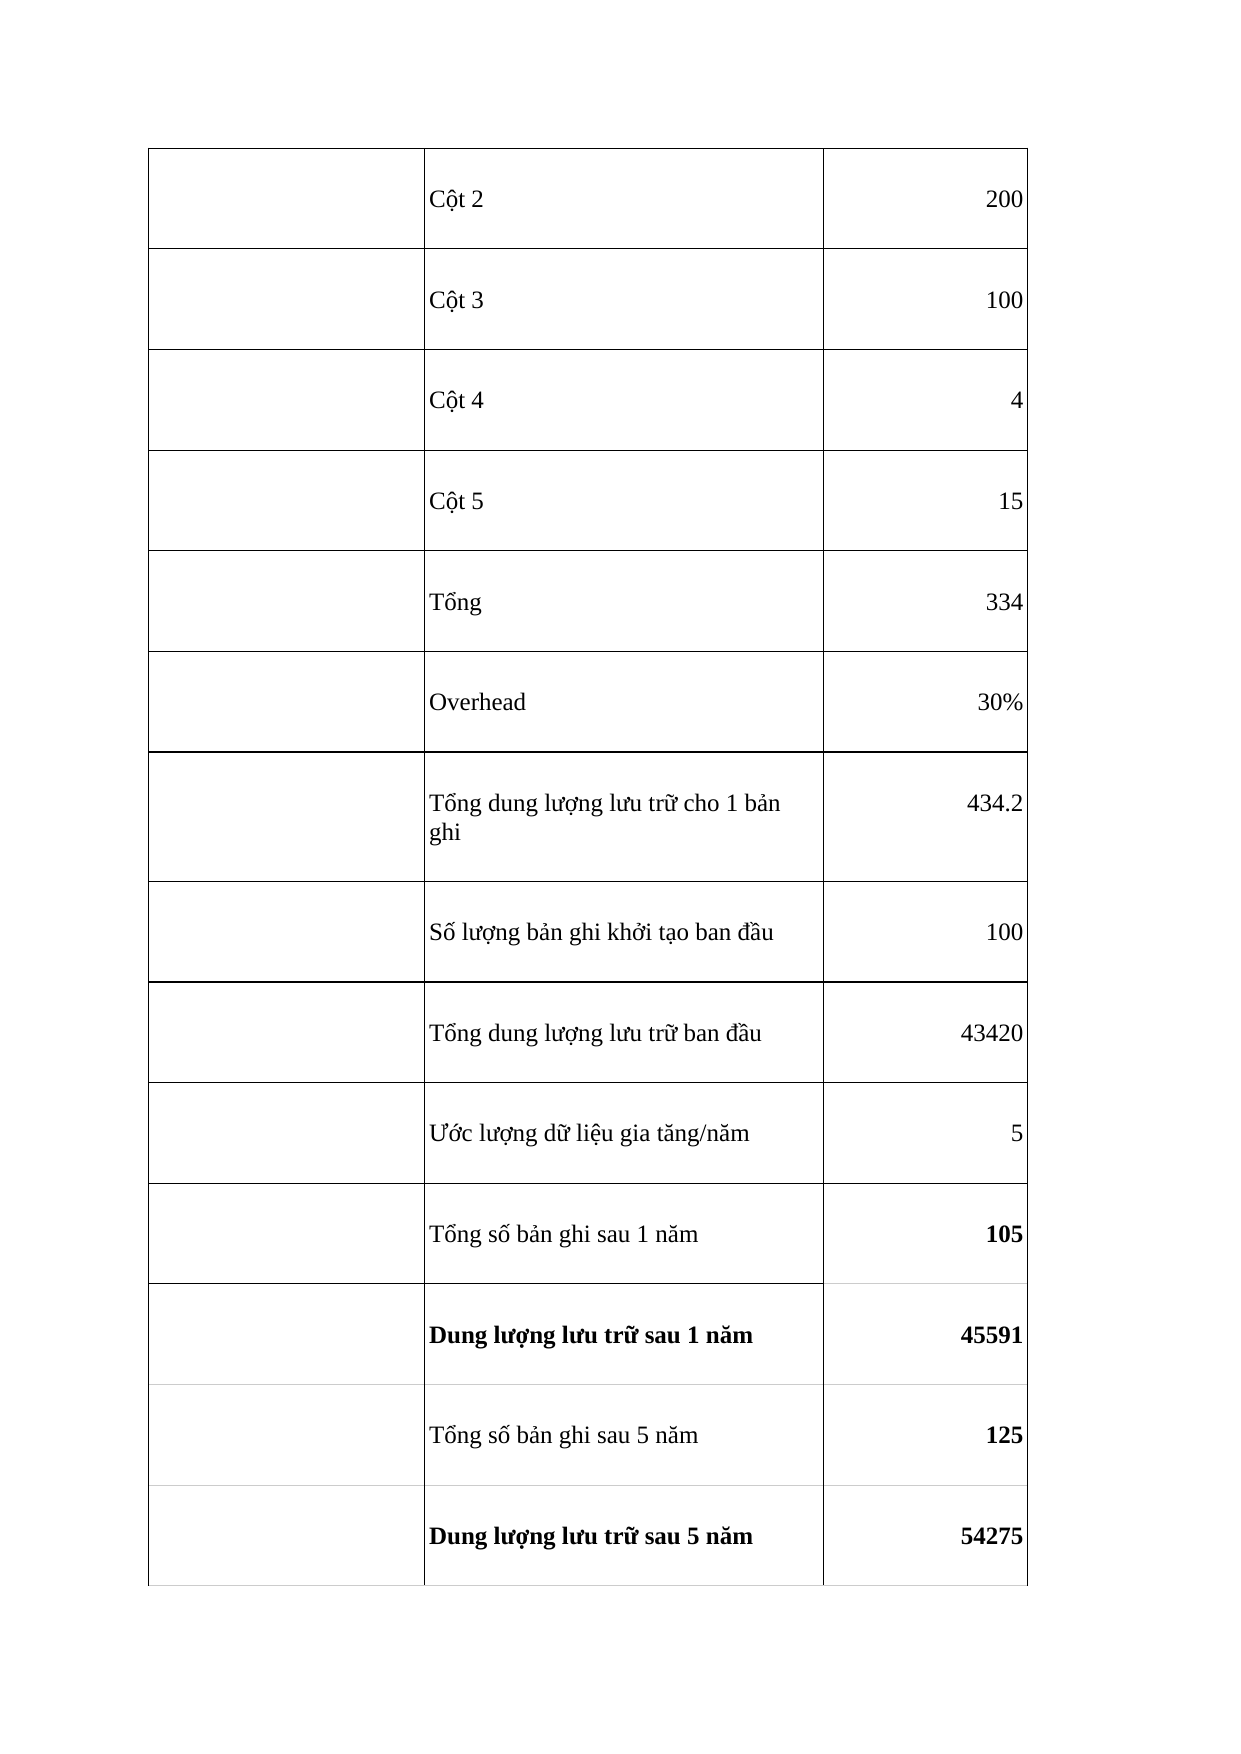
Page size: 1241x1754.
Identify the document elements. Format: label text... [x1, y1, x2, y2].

table_cell [149, 1284, 424, 1384]
table_cell Dung lượng lưu trữ sau 5 năm [425, 1486, 823, 1585]
table_cell Tổng số bản ghi sau 1 năm [425, 1184, 823, 1283]
table_cell Tổng dung lượng lưu trữ ban đầu [425, 983, 823, 1082]
table_cell 334 [824, 551, 1027, 651]
table_cell 100 [824, 249, 1027, 349]
table_cell 200 [824, 149, 1027, 248]
table_cell 125 [824, 1385, 1027, 1484]
table_cell Cột 4 [425, 350, 823, 449]
table_cell [149, 882, 424, 981]
table_cell [149, 753, 424, 881]
table_cell Tổng số bản ghi sau 5 năm [425, 1385, 823, 1484]
table_cell 100 [824, 882, 1027, 981]
table_cell Tổng dung lượng lưu trữ cho 1 bản ghi [425, 753, 823, 881]
table_cell [149, 1385, 424, 1484]
table_cell [149, 249, 424, 349]
table_cell 54275 [824, 1486, 1027, 1585]
table_cell Cột 5 [425, 451, 823, 550]
table_cell Ước lượng dữ liệu gia tăng/năm [425, 1083, 823, 1183]
table_cell [149, 551, 424, 651]
table_cell Số lượng bản ghi khởi tạo ban đầu [425, 882, 823, 981]
table_cell Tổng [425, 551, 823, 651]
table_cell 434.2 [824, 753, 1027, 881]
table_cell 5 [824, 1083, 1027, 1183]
table_cell 4 [824, 350, 1027, 449]
table_cell 43420 [824, 983, 1027, 1082]
table_cell Cột 2 [425, 149, 823, 248]
table_cell [149, 1184, 424, 1283]
table_cell Dung lượng lưu trữ sau 1 năm [425, 1284, 823, 1384]
table_cell [149, 652, 424, 751]
table_cell [149, 451, 424, 550]
table_cell [149, 1083, 424, 1183]
table_cell [149, 1486, 424, 1585]
table_cell Overhead [425, 652, 823, 751]
table_cell [149, 149, 424, 248]
table_cell 15 [824, 451, 1027, 550]
table_cell [149, 350, 424, 449]
table_cell 30% [824, 652, 1027, 751]
table_cell [149, 983, 424, 1082]
table_cell 105 [824, 1184, 1027, 1283]
table_cell 45591 [824, 1284, 1027, 1384]
table_cell Cột 3 [425, 249, 823, 349]
